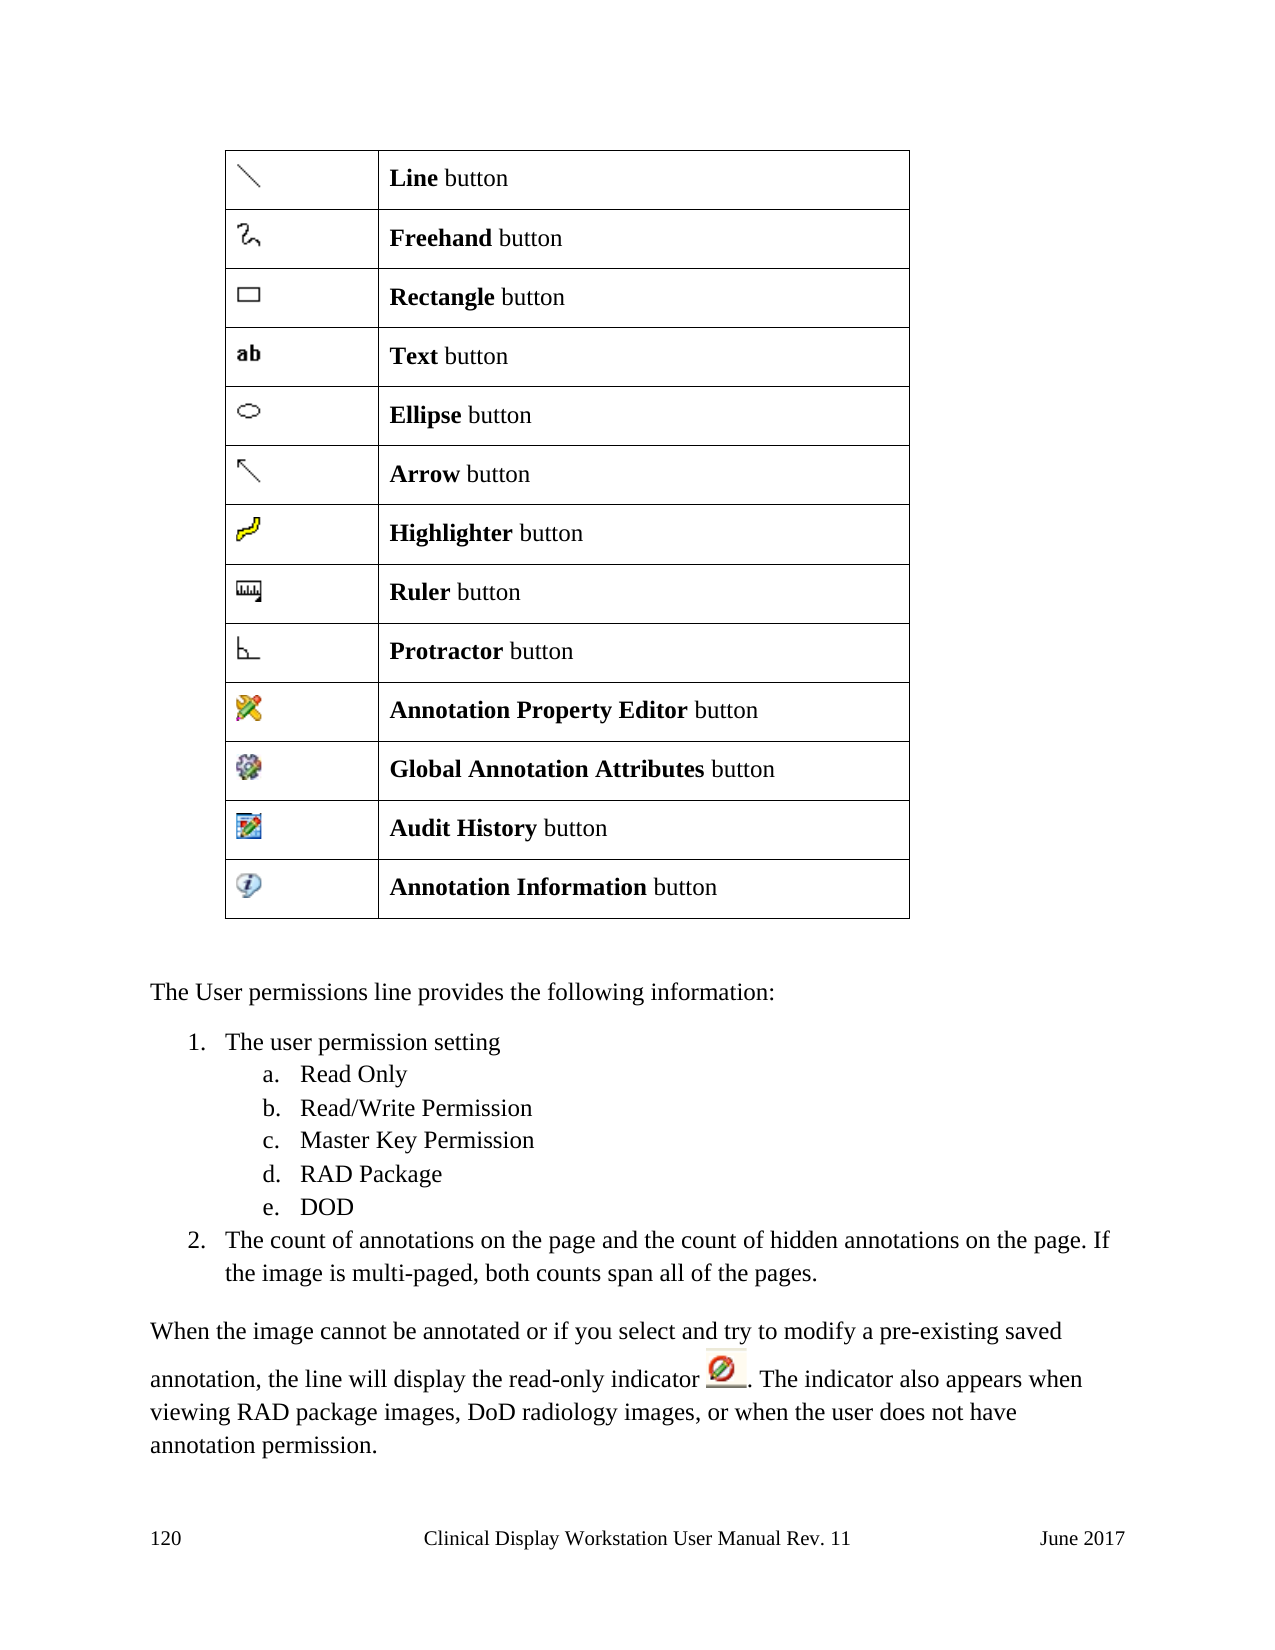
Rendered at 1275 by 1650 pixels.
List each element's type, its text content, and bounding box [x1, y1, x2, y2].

list Master Key Permission [262, 1126, 1125, 1154]
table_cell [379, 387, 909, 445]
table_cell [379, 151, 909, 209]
list Read/Write Permission [262, 1093, 1125, 1121]
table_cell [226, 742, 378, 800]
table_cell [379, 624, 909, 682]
picture [236, 517, 262, 543]
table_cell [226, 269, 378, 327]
text The User permissions line provides the following information: [150, 977, 1125, 1006]
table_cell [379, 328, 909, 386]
picture [236, 340, 262, 366]
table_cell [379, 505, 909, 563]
picture [236, 222, 262, 248]
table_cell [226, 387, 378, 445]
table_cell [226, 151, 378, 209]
list Read Only [262, 1059, 1125, 1088]
picture [236, 577, 262, 602]
picture [706, 1348, 747, 1388]
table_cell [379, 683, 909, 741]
picture [236, 636, 262, 661]
list The user permission setting [187, 1027, 1125, 1055]
picture [236, 458, 262, 484]
list The count of annotations on the page and the count of hidden annotations on the page. If the image is multi-paged, both counts span all of the pages. [187, 1225, 1125, 1286]
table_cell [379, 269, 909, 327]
picture [236, 754, 262, 780]
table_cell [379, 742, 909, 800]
picture [236, 399, 262, 425]
picture [236, 281, 262, 307]
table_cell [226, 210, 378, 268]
text When the image cannot be annotated or if you select and try to modify a pre-existing saved annotation, the line will display the read-only indicator . The indicator also appears when viewing RAD package images, DoD radiology images, or when the user does not have annotation permission. [150, 1316, 1125, 1459]
list DOD [262, 1192, 1125, 1220]
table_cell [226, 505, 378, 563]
picture [236, 813, 262, 839]
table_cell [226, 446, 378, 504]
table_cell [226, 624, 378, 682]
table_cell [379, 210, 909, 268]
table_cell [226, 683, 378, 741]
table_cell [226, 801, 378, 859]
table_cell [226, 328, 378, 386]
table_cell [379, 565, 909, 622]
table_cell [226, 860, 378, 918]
picture [236, 872, 262, 898]
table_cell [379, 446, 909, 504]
picture [236, 163, 262, 189]
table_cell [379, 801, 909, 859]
picture [236, 695, 262, 721]
list RAD Package [262, 1159, 1125, 1187]
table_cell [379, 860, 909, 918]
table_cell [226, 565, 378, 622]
